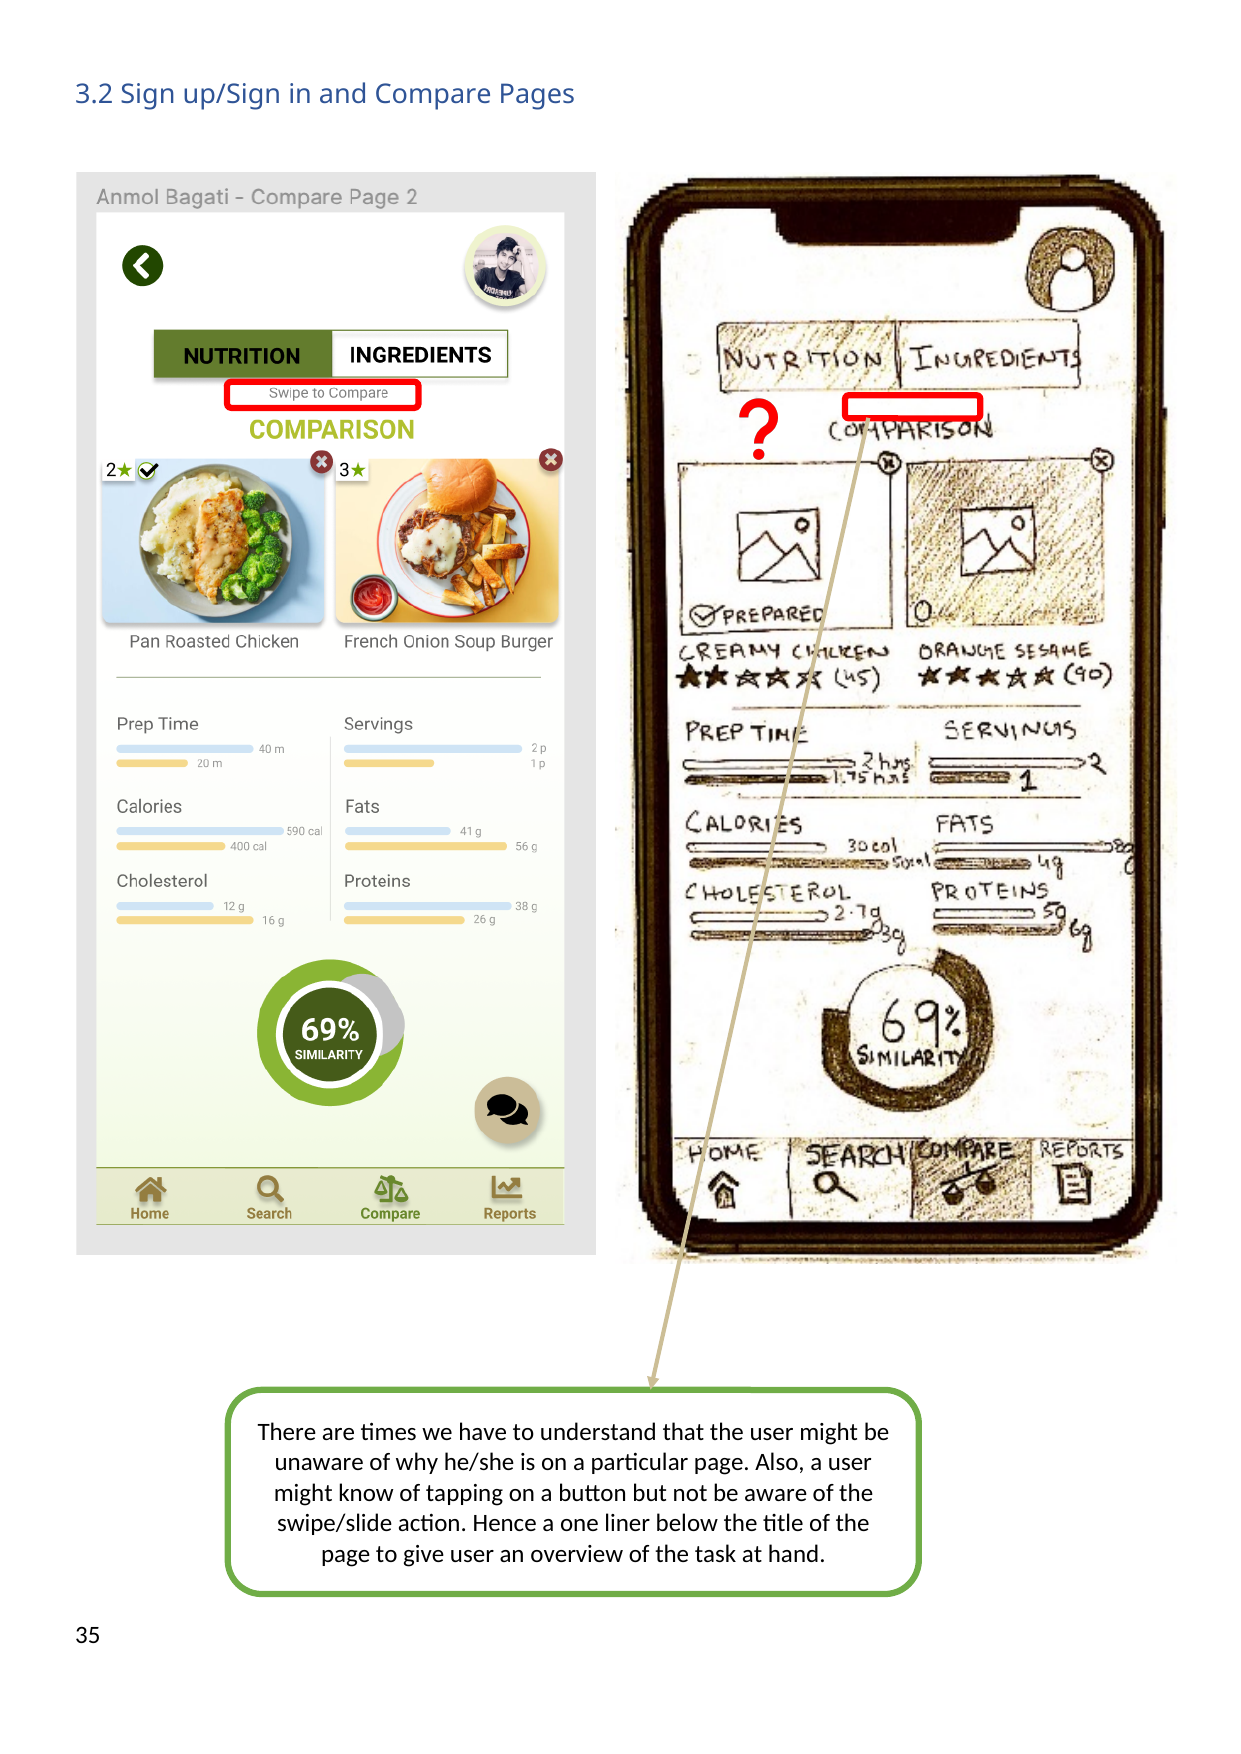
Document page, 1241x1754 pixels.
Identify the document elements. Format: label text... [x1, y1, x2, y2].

subtitle 3.2 Sign up/Sign in and Compare Pages [75, 75, 1165, 112]
picture [75, 172, 596, 1253]
picture [614, 172, 1178, 1264]
picture [849, 399, 977, 415]
